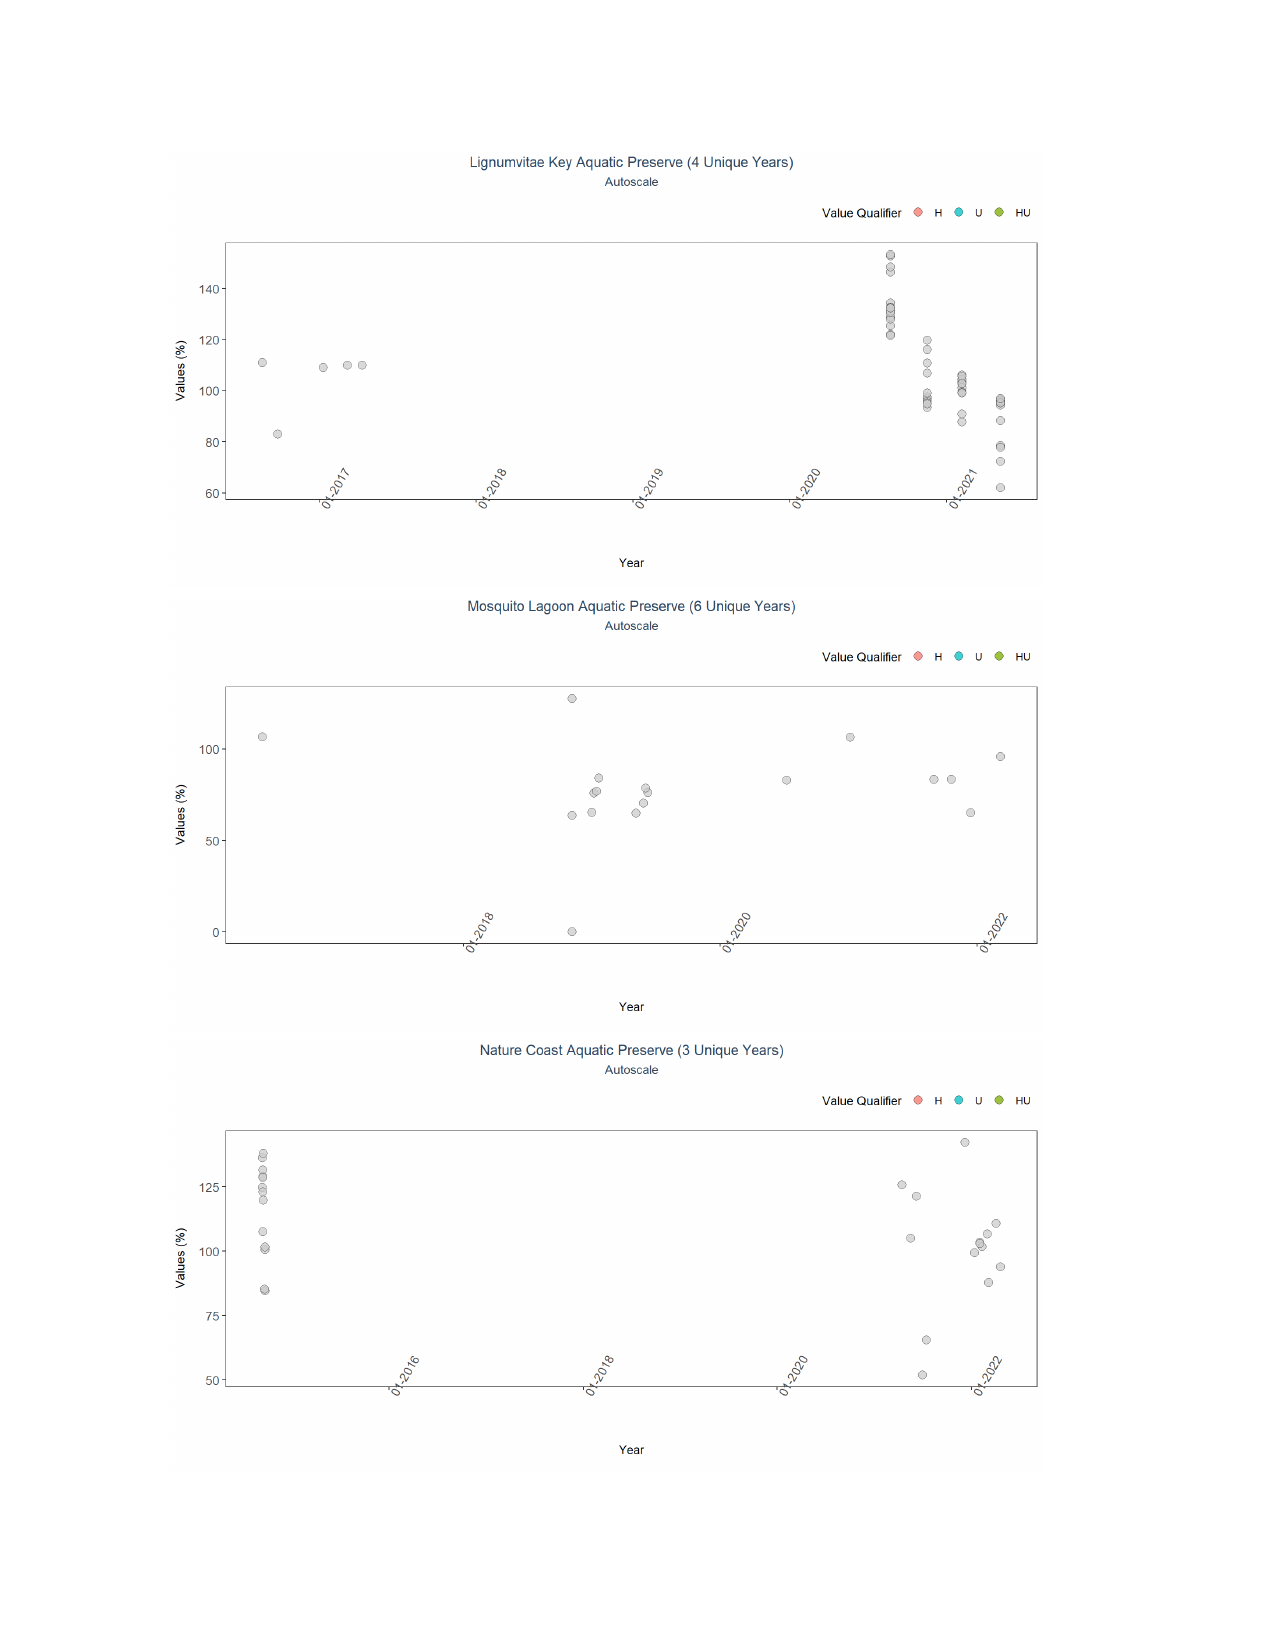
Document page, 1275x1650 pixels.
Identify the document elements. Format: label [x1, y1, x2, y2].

picture [168, 1037, 1044, 1475]
picture [168, 593, 1044, 1032]
picture [168, 150, 1044, 588]
